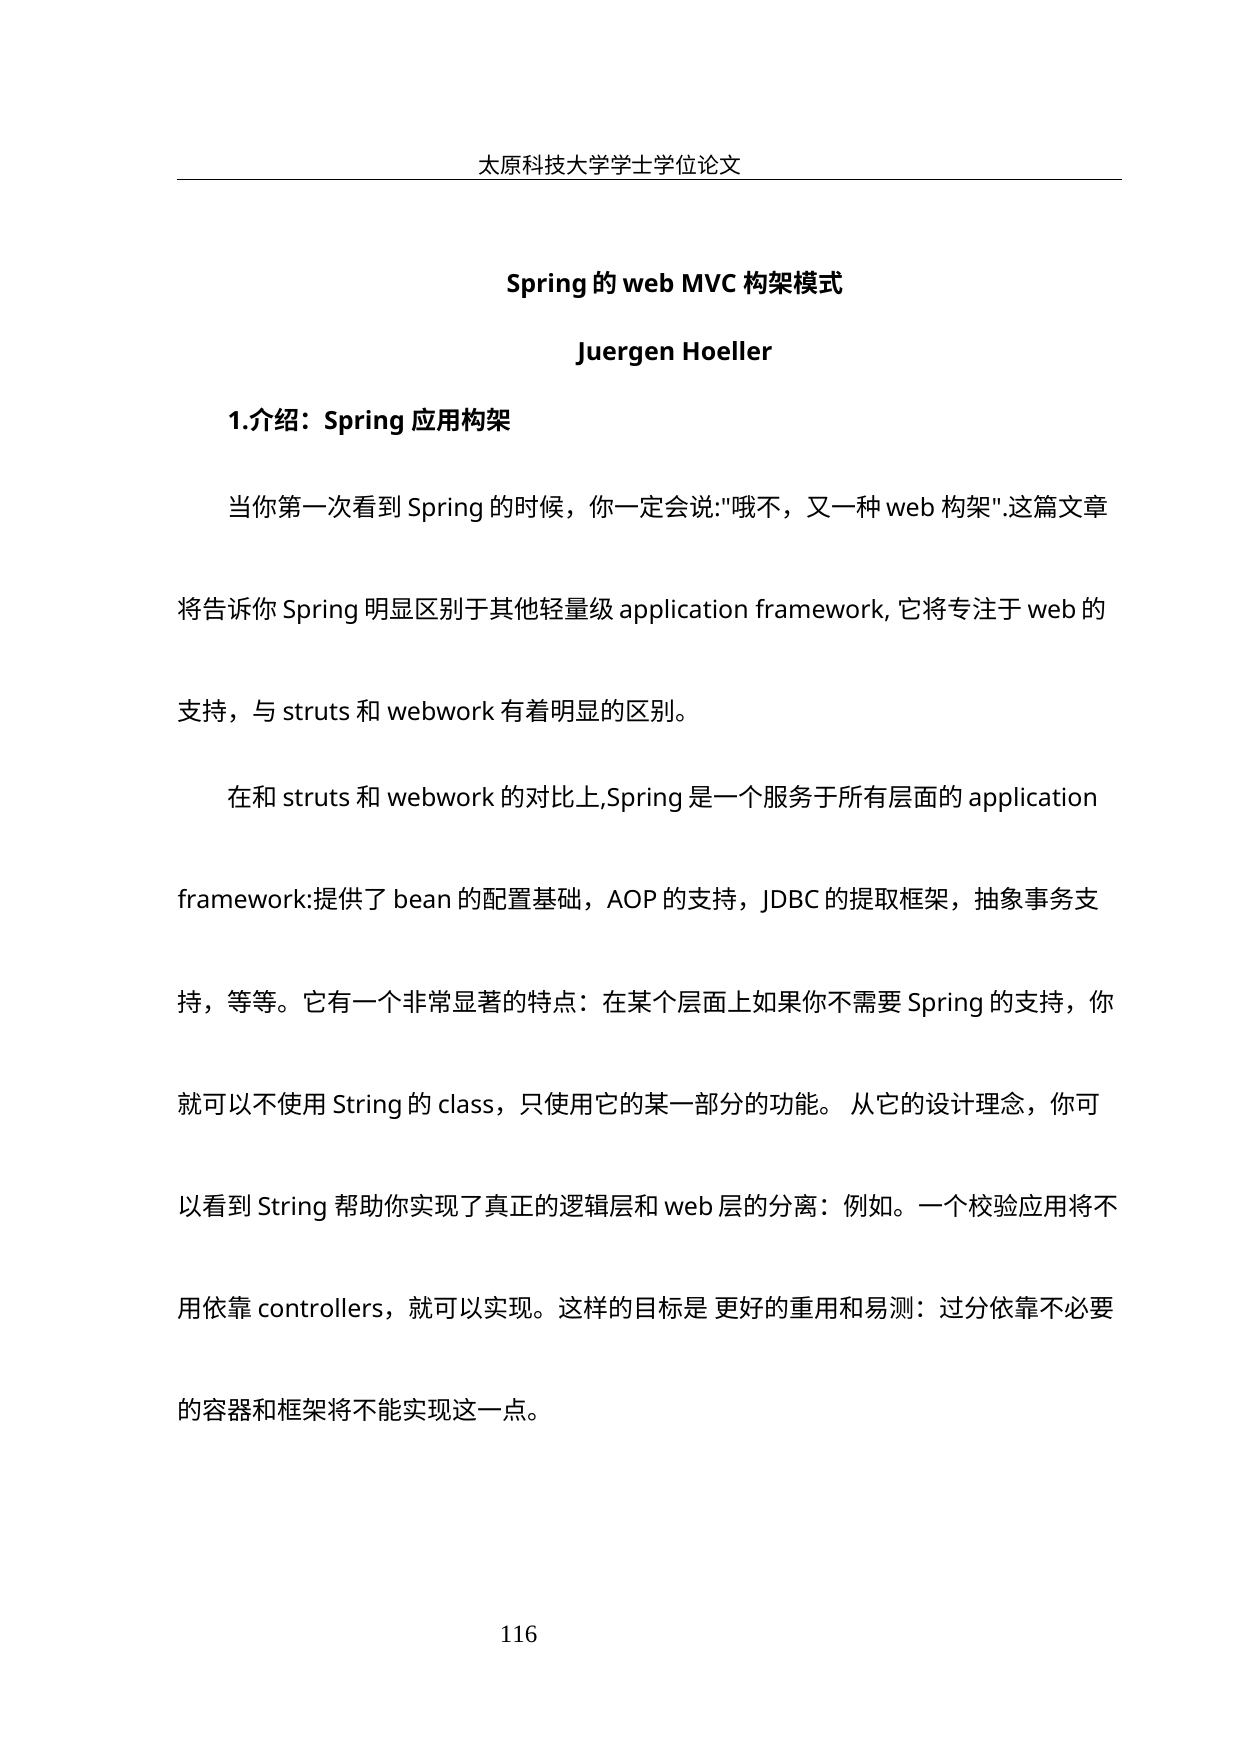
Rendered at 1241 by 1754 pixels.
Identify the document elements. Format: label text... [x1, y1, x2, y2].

text 1.介绍：Spring 应用构架 [177, 385, 1122, 453]
text 在和struts 和 webwork的对比上,Spring是一个服务于所有层面的application framework:提供了bean的配置基础，AOP的支持，JDBC的提取框架，抽象事务支持，等等。它有一个非常显著的特点：在某个层面上如果你不需要Spring的支持，你就可以不使用String的class，只使用它的某一部分的功能。 从它的设计理念，你可以看到String 帮助你实现了真正的逻辑层和web层的分离：例如。一个校验应用将不用依靠controllers，就可以实现。这样的目标是 更好的重用和易测：过分依靠不必要的容器和框架将不能实现这一点。 [177, 762, 1122, 1443]
text Juergen Hoeller [177, 334, 1122, 368]
text 当你第一次看到Spring的时候，你一定会说:"哦不，又一种web 构架".这篇文章将告诉你Spring明显区别于其他轻量级application framework, 它将专注于web的支持，与struts 和 webwork有着明显的区别。 [177, 471, 1122, 743]
text Spring的web MVC 构架模式 [177, 247, 1122, 316]
